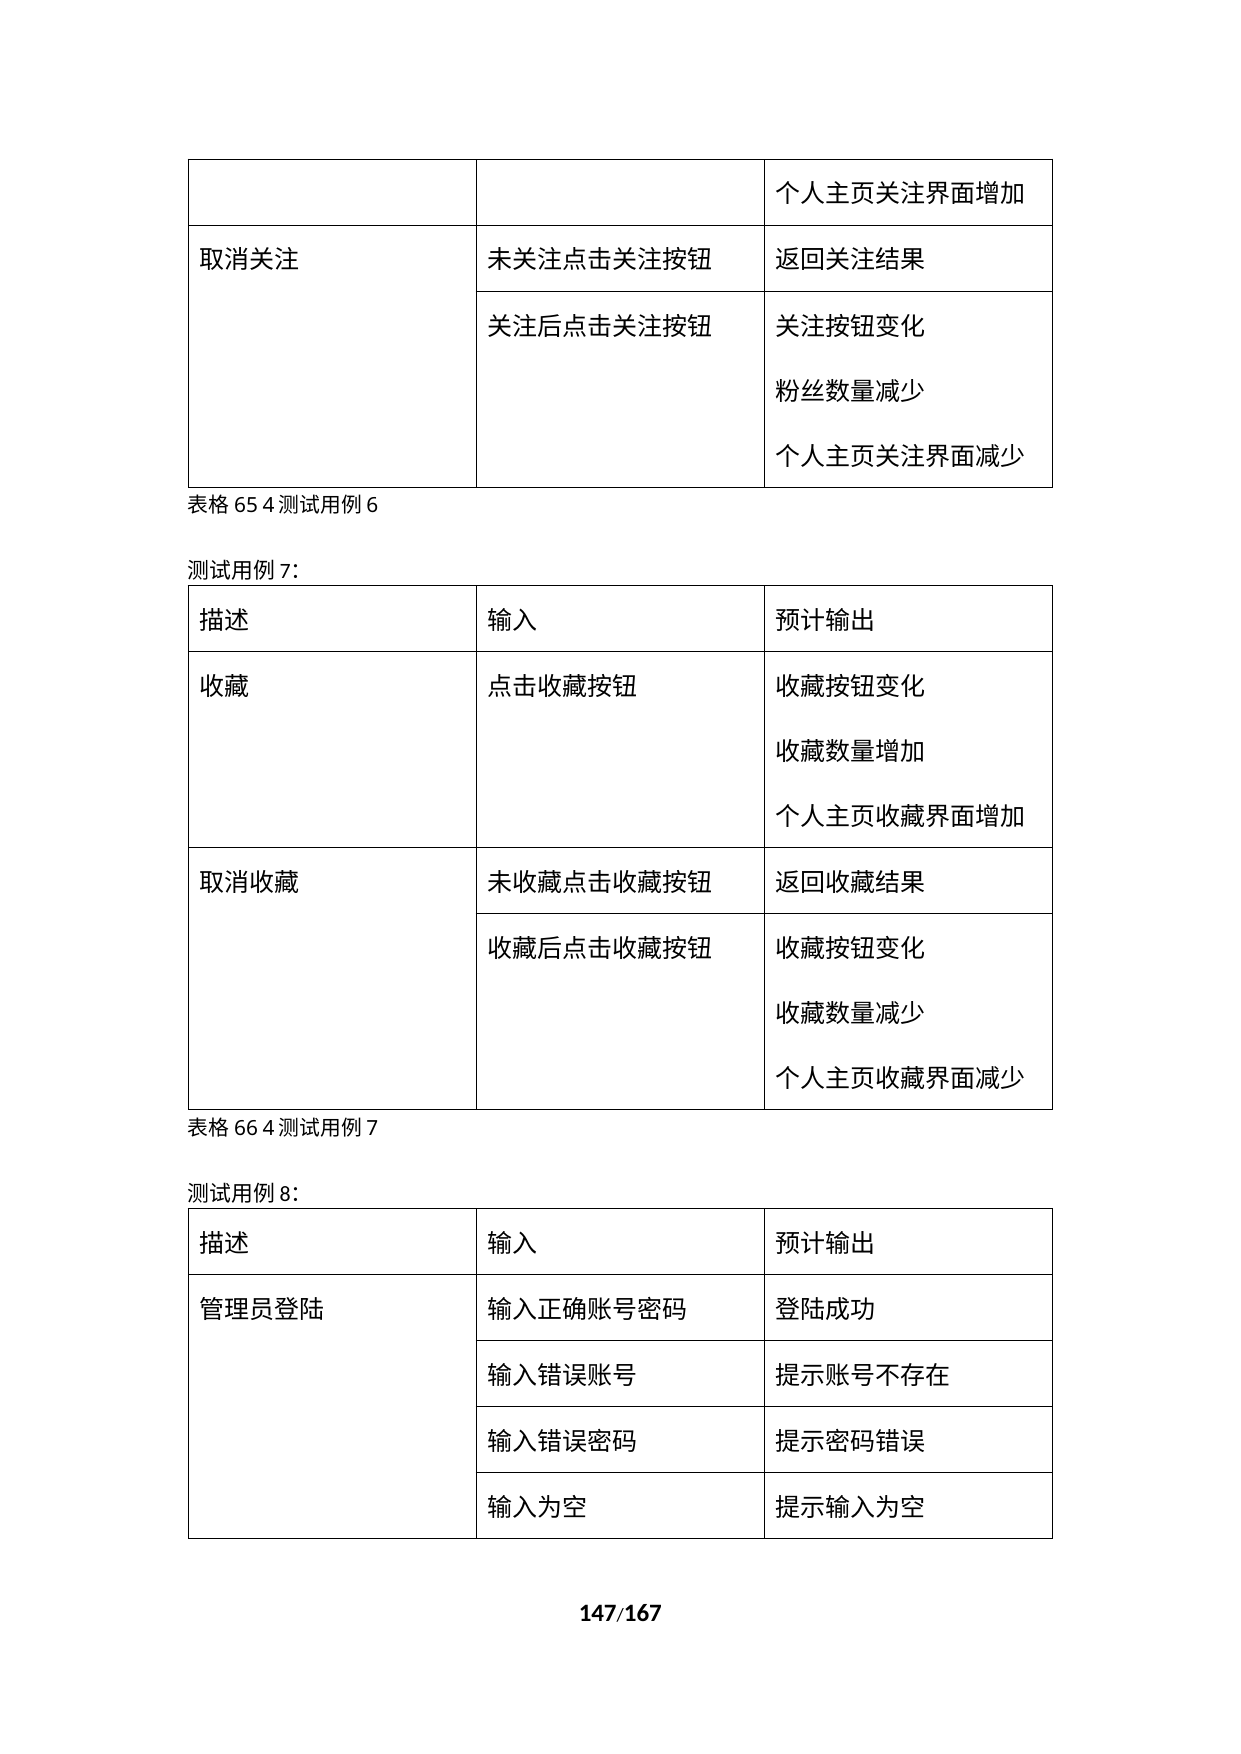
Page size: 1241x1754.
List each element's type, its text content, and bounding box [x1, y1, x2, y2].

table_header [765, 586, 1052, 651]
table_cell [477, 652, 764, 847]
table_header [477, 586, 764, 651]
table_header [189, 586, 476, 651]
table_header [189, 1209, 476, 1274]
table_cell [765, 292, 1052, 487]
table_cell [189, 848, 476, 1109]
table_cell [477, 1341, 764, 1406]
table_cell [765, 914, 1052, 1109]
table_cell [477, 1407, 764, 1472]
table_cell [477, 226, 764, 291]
text 测试用例8： [187, 1175, 1053, 1208]
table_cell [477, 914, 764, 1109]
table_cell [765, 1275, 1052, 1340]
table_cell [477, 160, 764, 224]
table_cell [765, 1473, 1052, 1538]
text 测试用例7： [187, 553, 1053, 585]
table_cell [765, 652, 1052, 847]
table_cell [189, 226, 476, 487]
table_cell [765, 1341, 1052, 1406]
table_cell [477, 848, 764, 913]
text 表格 65 4测试用例6 [187, 488, 1053, 520]
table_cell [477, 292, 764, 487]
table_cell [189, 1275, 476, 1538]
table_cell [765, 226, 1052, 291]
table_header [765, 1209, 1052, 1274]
text 表格 66 4测试用例7 [187, 1110, 1053, 1143]
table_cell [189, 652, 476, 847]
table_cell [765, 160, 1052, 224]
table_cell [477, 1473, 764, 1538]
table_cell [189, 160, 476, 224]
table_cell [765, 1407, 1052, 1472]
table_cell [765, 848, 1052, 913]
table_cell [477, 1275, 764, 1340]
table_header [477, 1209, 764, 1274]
